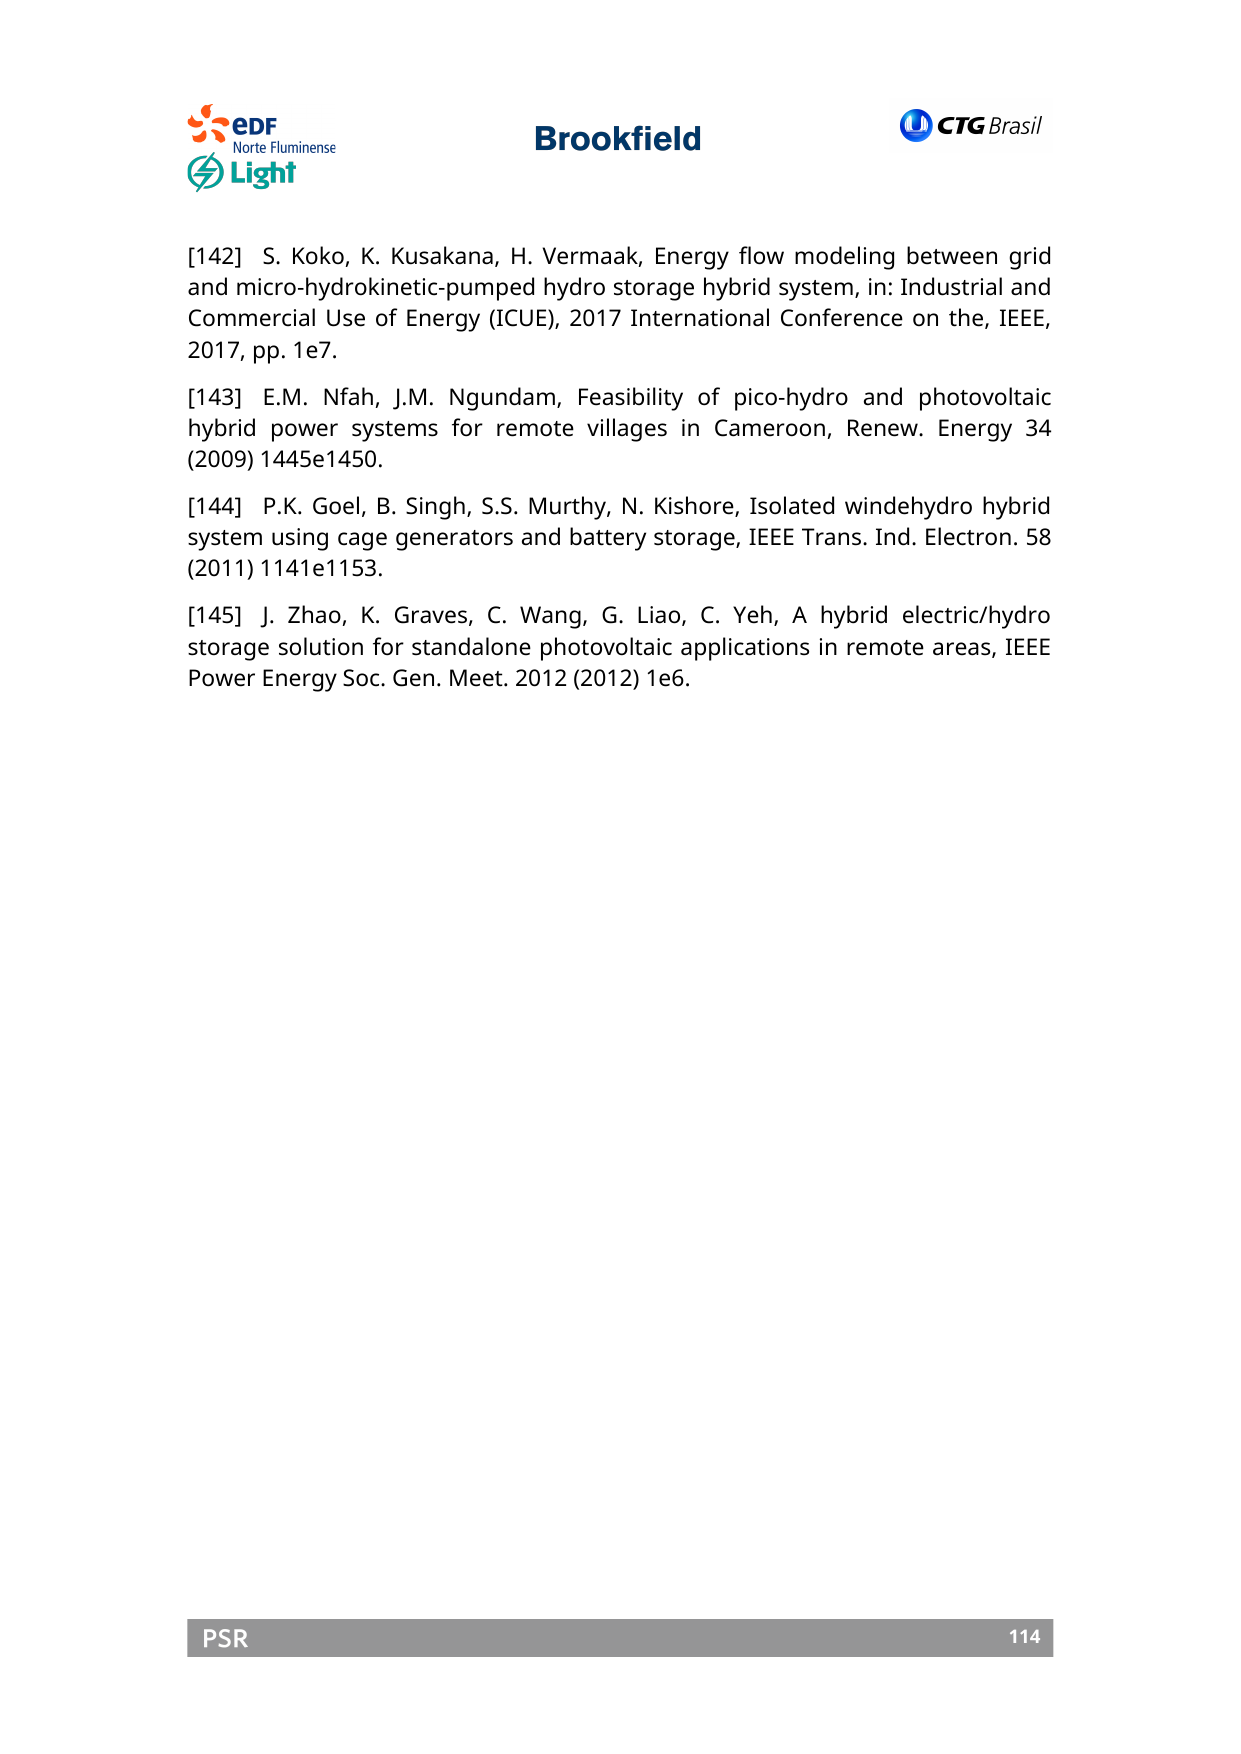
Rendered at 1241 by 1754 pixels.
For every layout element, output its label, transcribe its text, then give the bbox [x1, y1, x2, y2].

picture [201, 1628, 250, 1649]
picture [187, 104, 336, 193]
text [144] P.K. Goel, B. Singh, S.S. Murthy, N. Kishore, Isolated windehydro hybrid system using cage generators and battery storage, IEEE Trans. Ind. Electron. 58 (2011) 1141e1153. [187, 490, 1053, 584]
picture [889, 98, 1053, 153]
text [143] E.M. Nfah, J.M. Ngundam, Feasibility of pico-hydro and photovoltaic hybrid power systems for remote villages in Cameroon, Renew. Energy 34 (2009) 1445e1450. [187, 381, 1053, 474]
text [142] S. Koko, K. Kusakana, H. Vermaak, Energy ﬂow modeling between grid and micro-hydrokinetic-pumped hydro storage hybrid system, in: Industrial and Commercial Use of Energy (ICUE), 2017 International Conference on the, IEEE, 2017, pp. 1e7. [187, 240, 1053, 365]
picture [531, 123, 705, 153]
text [145] J. Zhao, K. Graves, C. Wang, G. Liao, C. Yeh, A hybrid electric/hydro storage solution for standalone photovoltaic applications in remote areas, IEEE Power Energy Soc. Gen. Meet. 2012 (2012) 1e6. [187, 599, 1053, 693]
